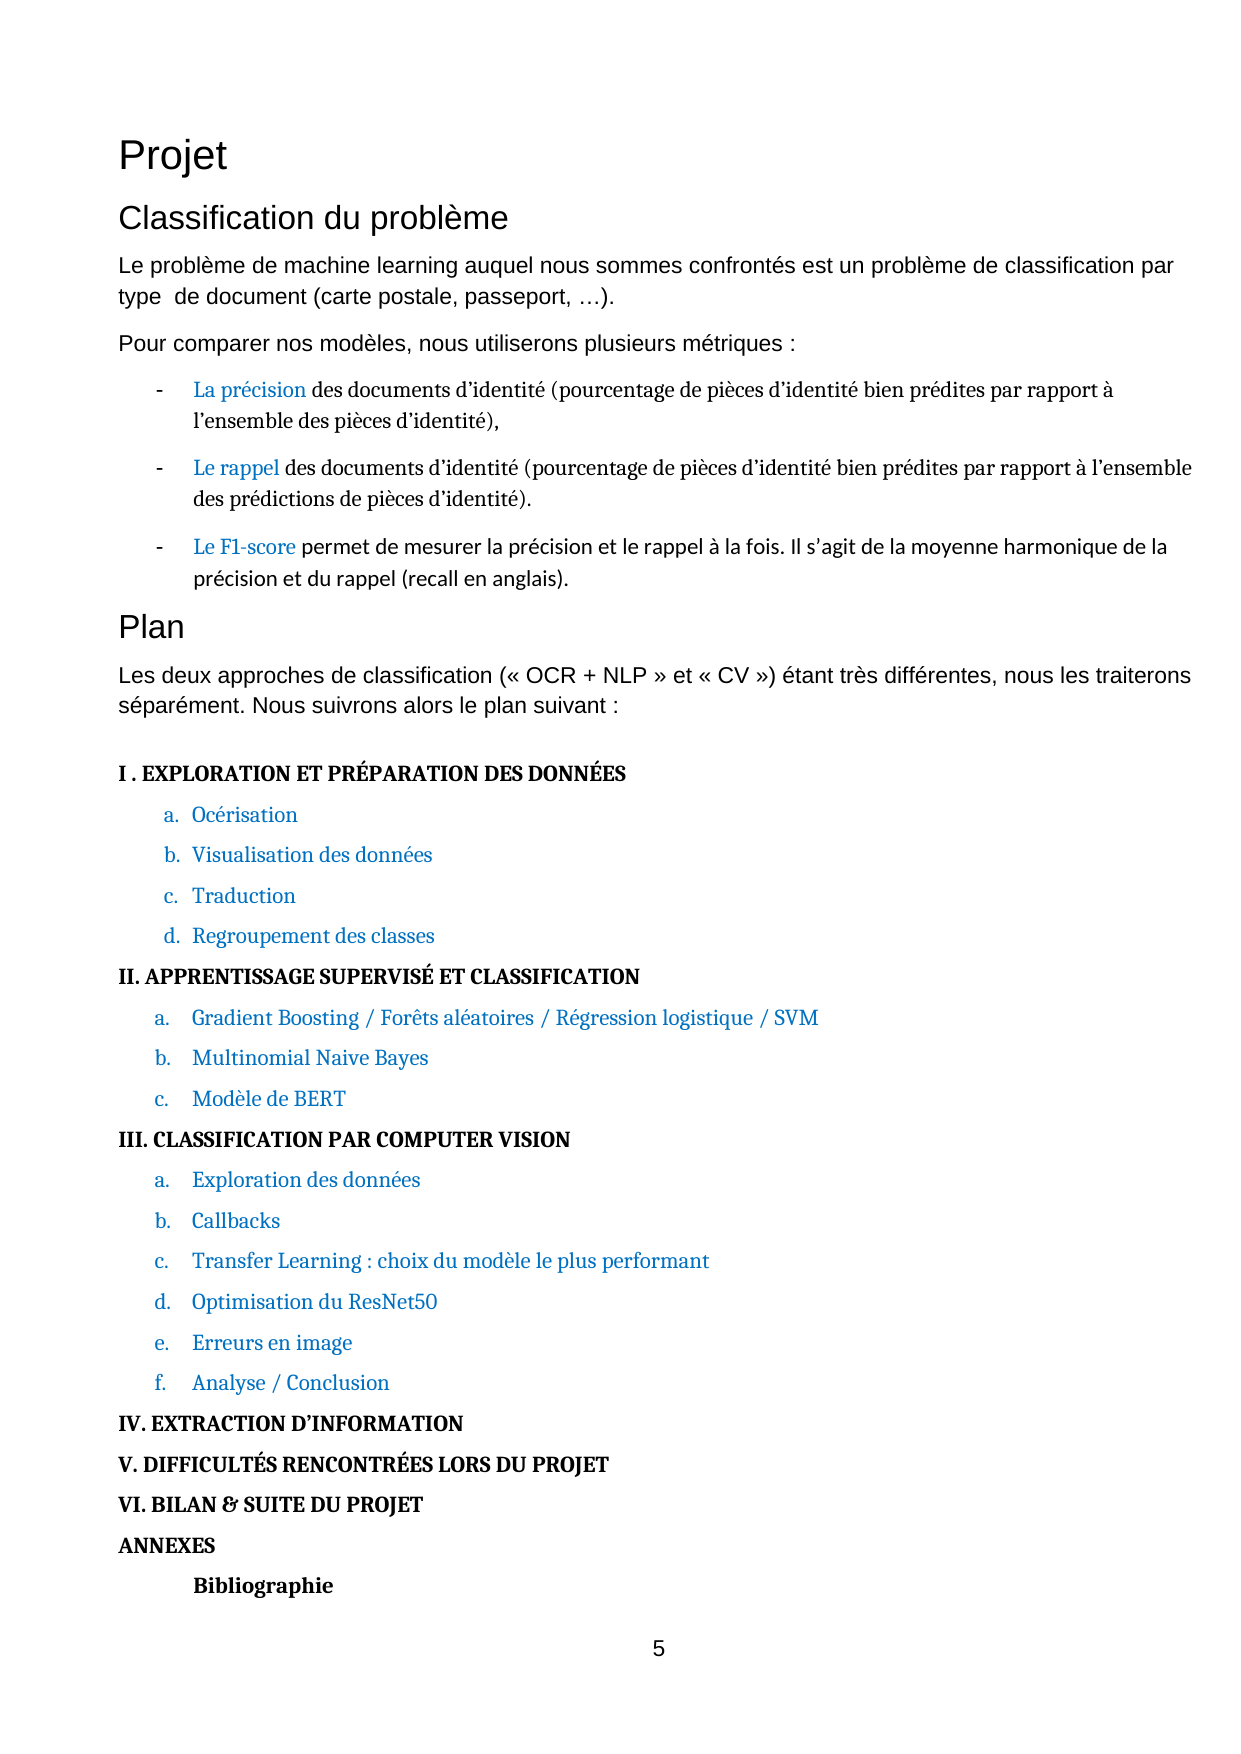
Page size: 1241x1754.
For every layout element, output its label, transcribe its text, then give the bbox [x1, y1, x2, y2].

subtitle Plan [118, 607, 1199, 645]
list Regroupement des classes [164, 923, 1199, 949]
list Callbacks [154, 1208, 1199, 1234]
text Bibliographie [118, 1573, 1199, 1599]
list Transfer Learning : choix du modèle le plus performant [154, 1248, 1199, 1274]
list Optimisation du ResNet50 [154, 1289, 1199, 1315]
text IV. EXTRACTION D’INFORMATION [118, 1411, 1199, 1437]
list Multinomial Naive Bayes [154, 1045, 1199, 1071]
text I . EXPLORATION ET PRÉPARATION DES DONNÉES [118, 761, 1199, 787]
text VI. BILAN & SUITE DU PROJET [118, 1492, 1199, 1518]
list Visualisation des données [164, 842, 1199, 868]
list Traduction [164, 883, 1199, 909]
text III. CLASSIFICATION PAR COMPUTER VISION [118, 1126, 1199, 1153]
subtitle Projet [118, 130, 1199, 178]
list Exploration des données [154, 1167, 1199, 1193]
subtitle Classification du problème [118, 198, 1199, 236]
list Erreurs en image [154, 1329, 1199, 1356]
list Le F1-score permet de mesurer la précision et le rappel à la fois. Il s’agit de la moyenne harmonique de la précision et du rappel (recall en anglais). [156, 532, 1199, 592]
list Gradient Boosting / Forêts aléatoires / Régression logistique / SVM [154, 1004, 1199, 1031]
list Modèle de BERT [154, 1086, 1199, 1112]
list La précision des documents d’identité (pourcentage de pièces d’identité bien prédites par rapport à l’ensemble des pièces d’identité), [156, 376, 1199, 434]
text V. DIFFICULTÉS RENCONTRÉES LORS DU PROJET [118, 1451, 1199, 1478]
list Le rappel des documents d’identité (pourcentage de pièces d’identité bien prédites par rapport à l’ensemble des prédictions de pièces d’identité). [156, 454, 1199, 512]
text ANNEXES [118, 1533, 1199, 1559]
text Les deux approches de classification (« OCR + NLP » et « CV ») étant très différentes, nous les traiterons séparément. Nous suivrons alors le plan suivant : [118, 662, 1199, 718]
list Océrisation [164, 801, 1199, 828]
text Pour comparer nos modèles, nous utiliserons plusieurs métriques : [118, 329, 1199, 356]
list Analyse / Conclusion [154, 1370, 1199, 1396]
text Le problème de machine learning auquel nous sommes confrontés est un problème de classification par type de document (carte postale, passeport, …). [118, 252, 1199, 309]
text II. APPRENTISSAGE SUPERVISÉ ET CLASSIFICATION [118, 964, 1199, 990]
